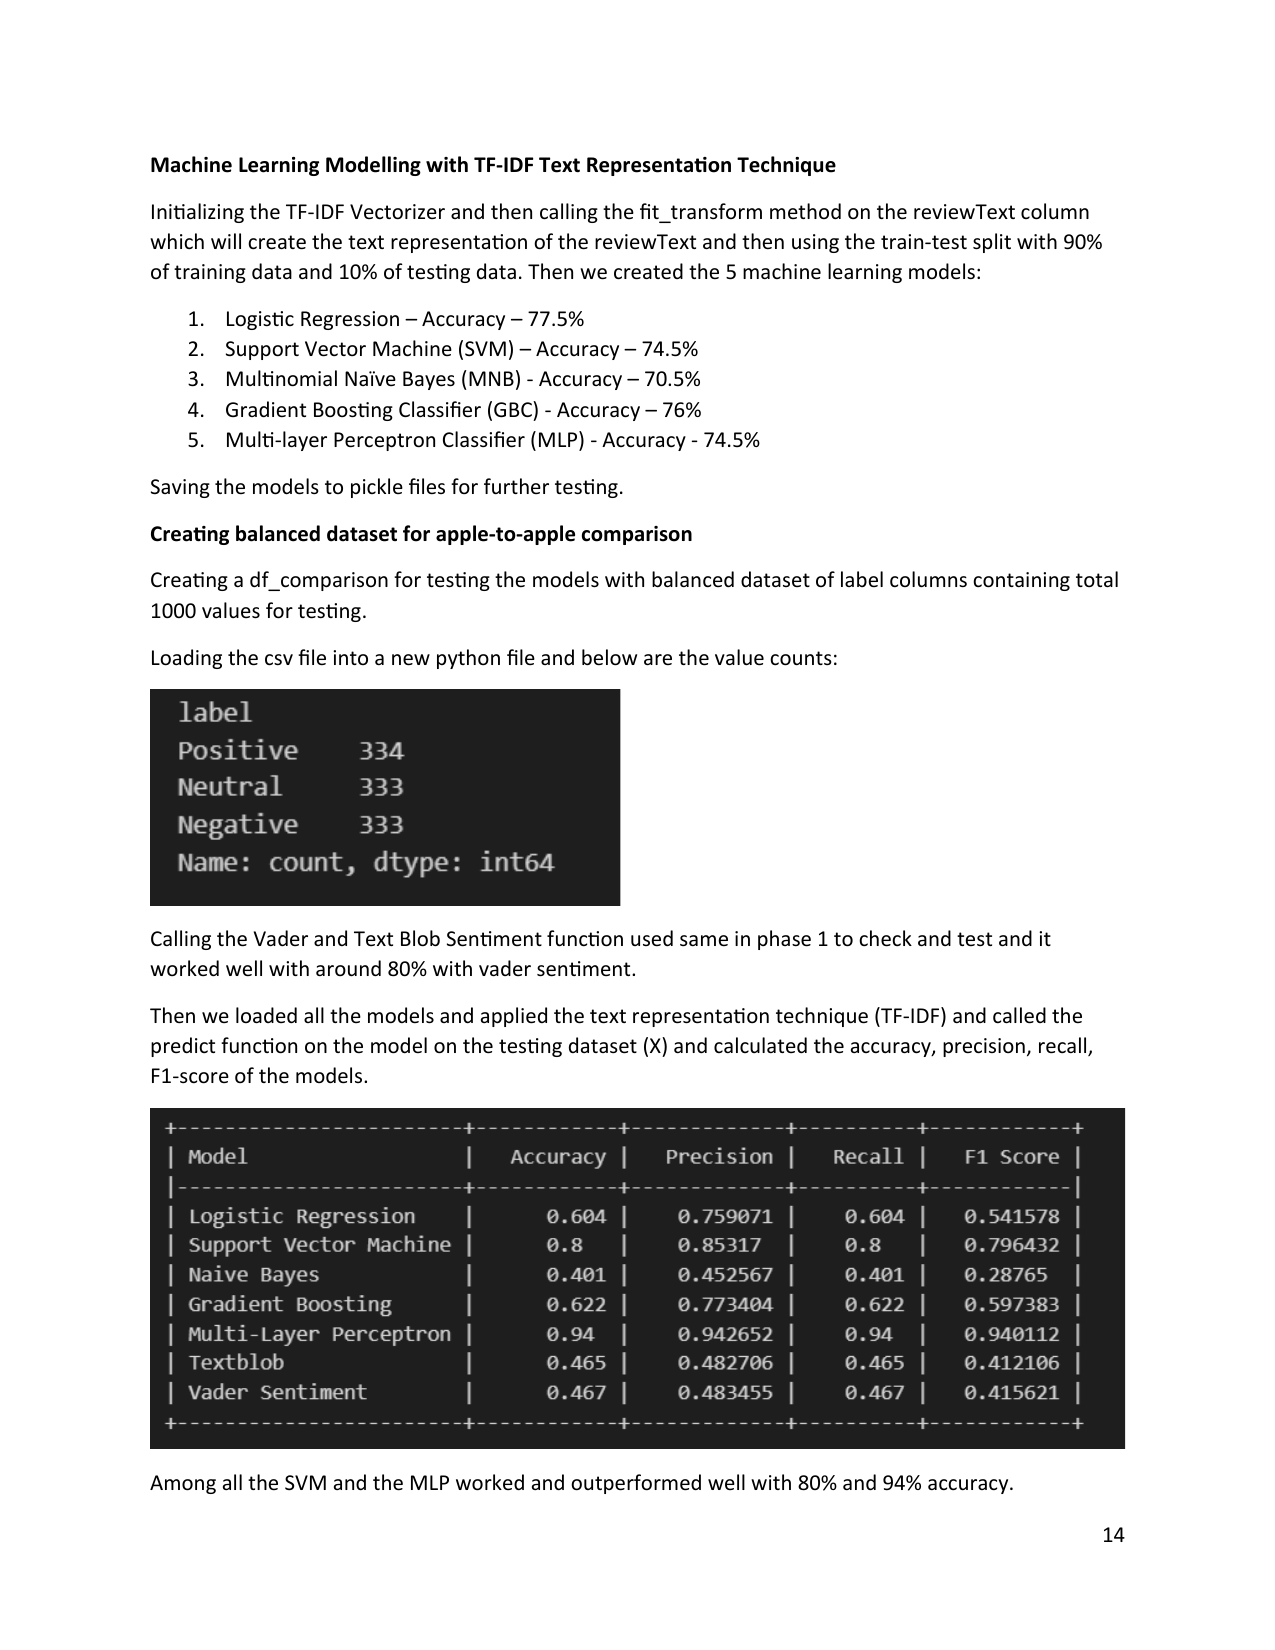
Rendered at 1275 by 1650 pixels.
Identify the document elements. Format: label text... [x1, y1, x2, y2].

text Then we loaded all the models and applied the text representation technique (TF-IDF) and called the predict function on the model on the testing dataset (X) and calculated the accuracy, precision, recall, F1-score of the models. [150, 1001, 1125, 1089]
text Initializing the TF-IDF Vectorizer and then calling the fit_transform method on the reviewText column which will create the text representation of the reviewText and then using the train-test split with 90% of training data and 10% of testing data. Then we created the 5 machine learning models: [150, 197, 1125, 285]
list Gradient Boosting Classifier (GBC) - Accuracy – 76% [187, 395, 1125, 423]
list Multi-layer Perceptron Classifier (MLP) - Accuracy - 74.5% [187, 425, 1125, 453]
picture [150, 689, 621, 906]
picture [150, 1108, 1125, 1449]
text Loading the csv file into a new python file and below are the value counts: [150, 643, 1125, 671]
text Creating balanced dataset for apple-to-apple comparison [150, 519, 1125, 547]
text Saving the models to pickle files for further testing. [150, 472, 1125, 500]
text Among all the SVM and the MLP worked and outperformed well with 80% and 94% accuracy. [150, 1468, 1125, 1496]
text Creating a df_comparison for testing the models with balanced dataset of label columns containing total 1000 values for testing. [150, 566, 1125, 624]
list Logistic Regression – Accuracy – 77.5% [187, 304, 1125, 332]
list Multinomial Naïve Bayes (MNB) - Accuracy – 70.5% [187, 364, 1125, 393]
text Machine Learning Modelling with TF-IDF Text Representation Technique [150, 150, 1125, 178]
list Support Vector Machine (SVM) – Accuracy – 74.5% [187, 334, 1125, 362]
text Calling the Vader and Text Blob Sentiment function used same in phase 1 to check and test and it worked well with around 80% with vader sentiment. [150, 924, 1125, 982]
